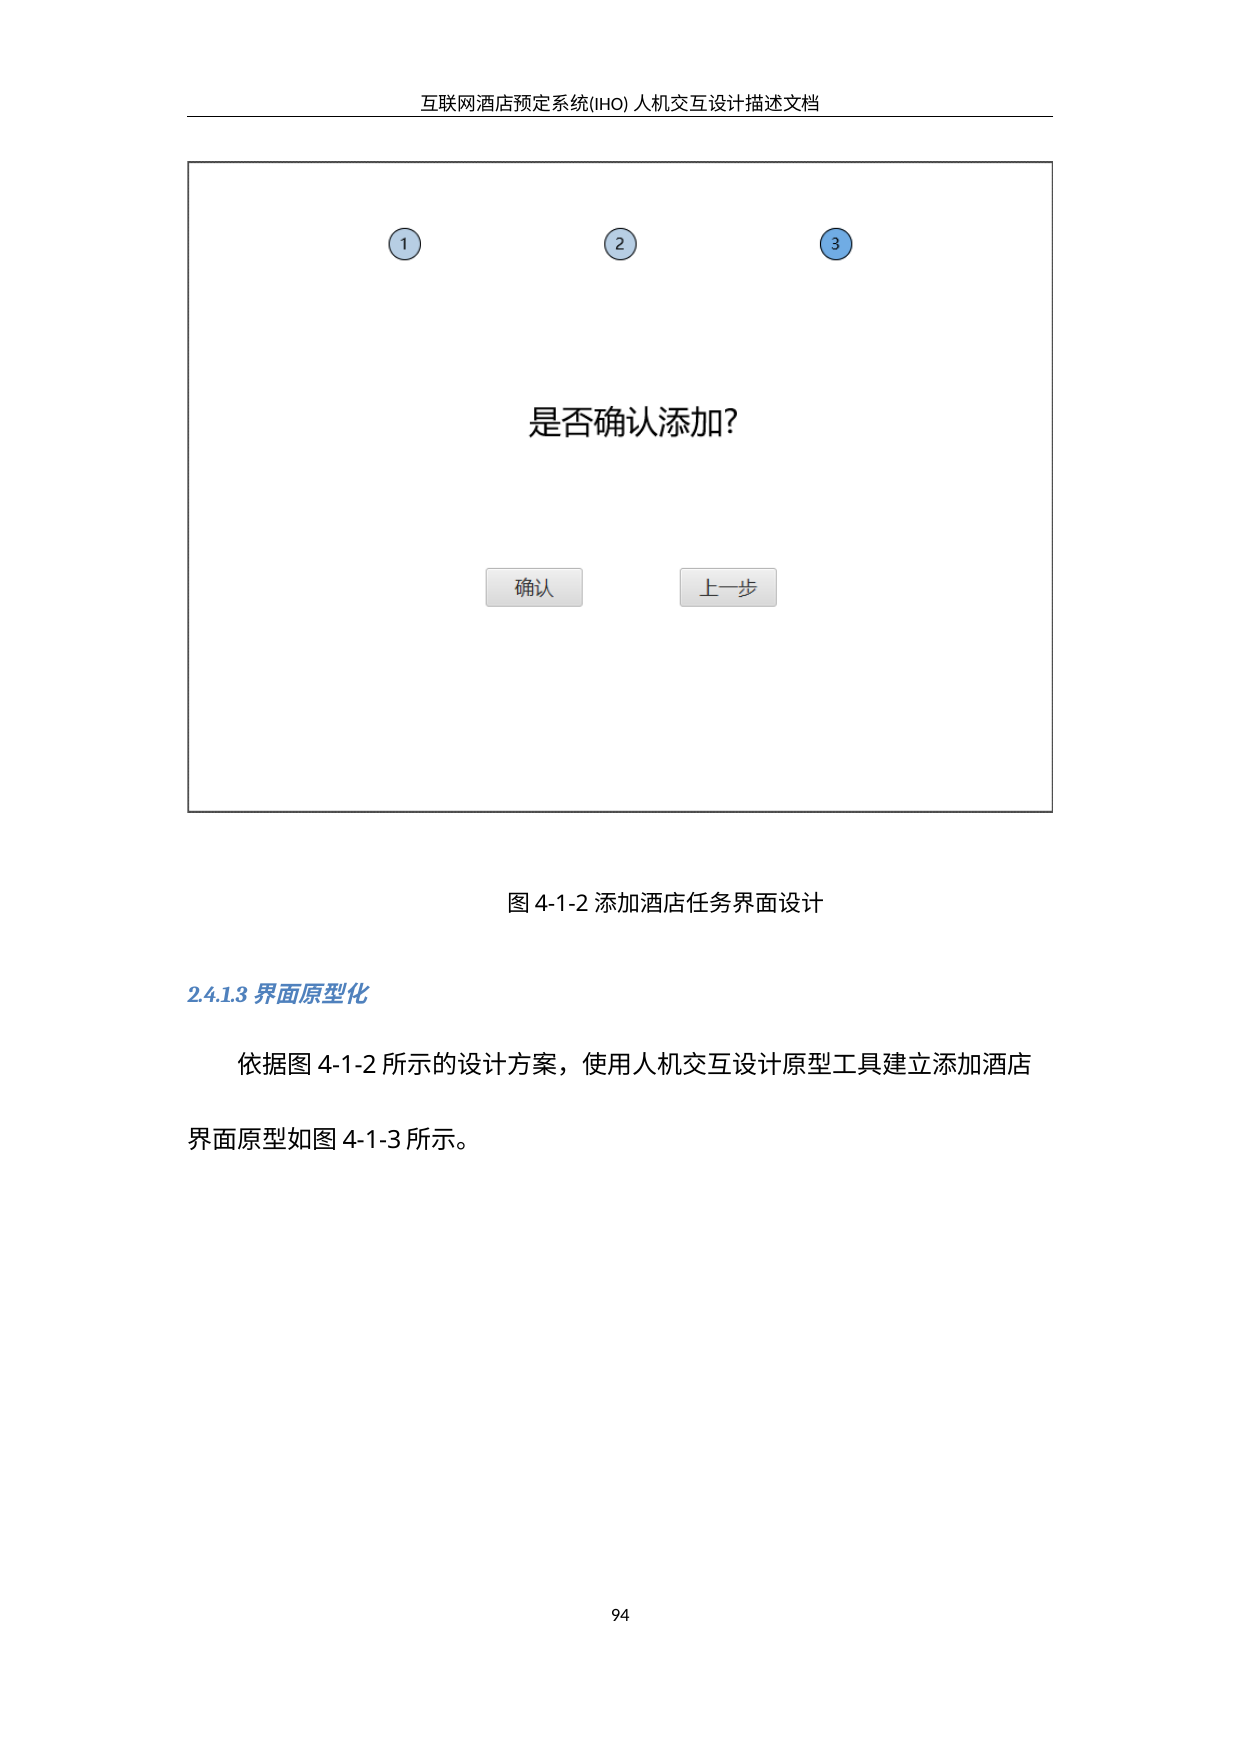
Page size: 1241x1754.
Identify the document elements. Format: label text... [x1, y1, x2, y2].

text 图4-1-2 添加酒店任务界面设计 [232, 869, 1053, 934]
subtitle 2.4.1.3 界面原型化 [187, 960, 1053, 1025]
text 依据图4-1-2所示的设计方案，使用人机交互设计原型工具建立添加酒店界面原型如图4-1-3所示。 [187, 1030, 1053, 1170]
picture [187, 161, 1053, 813]
